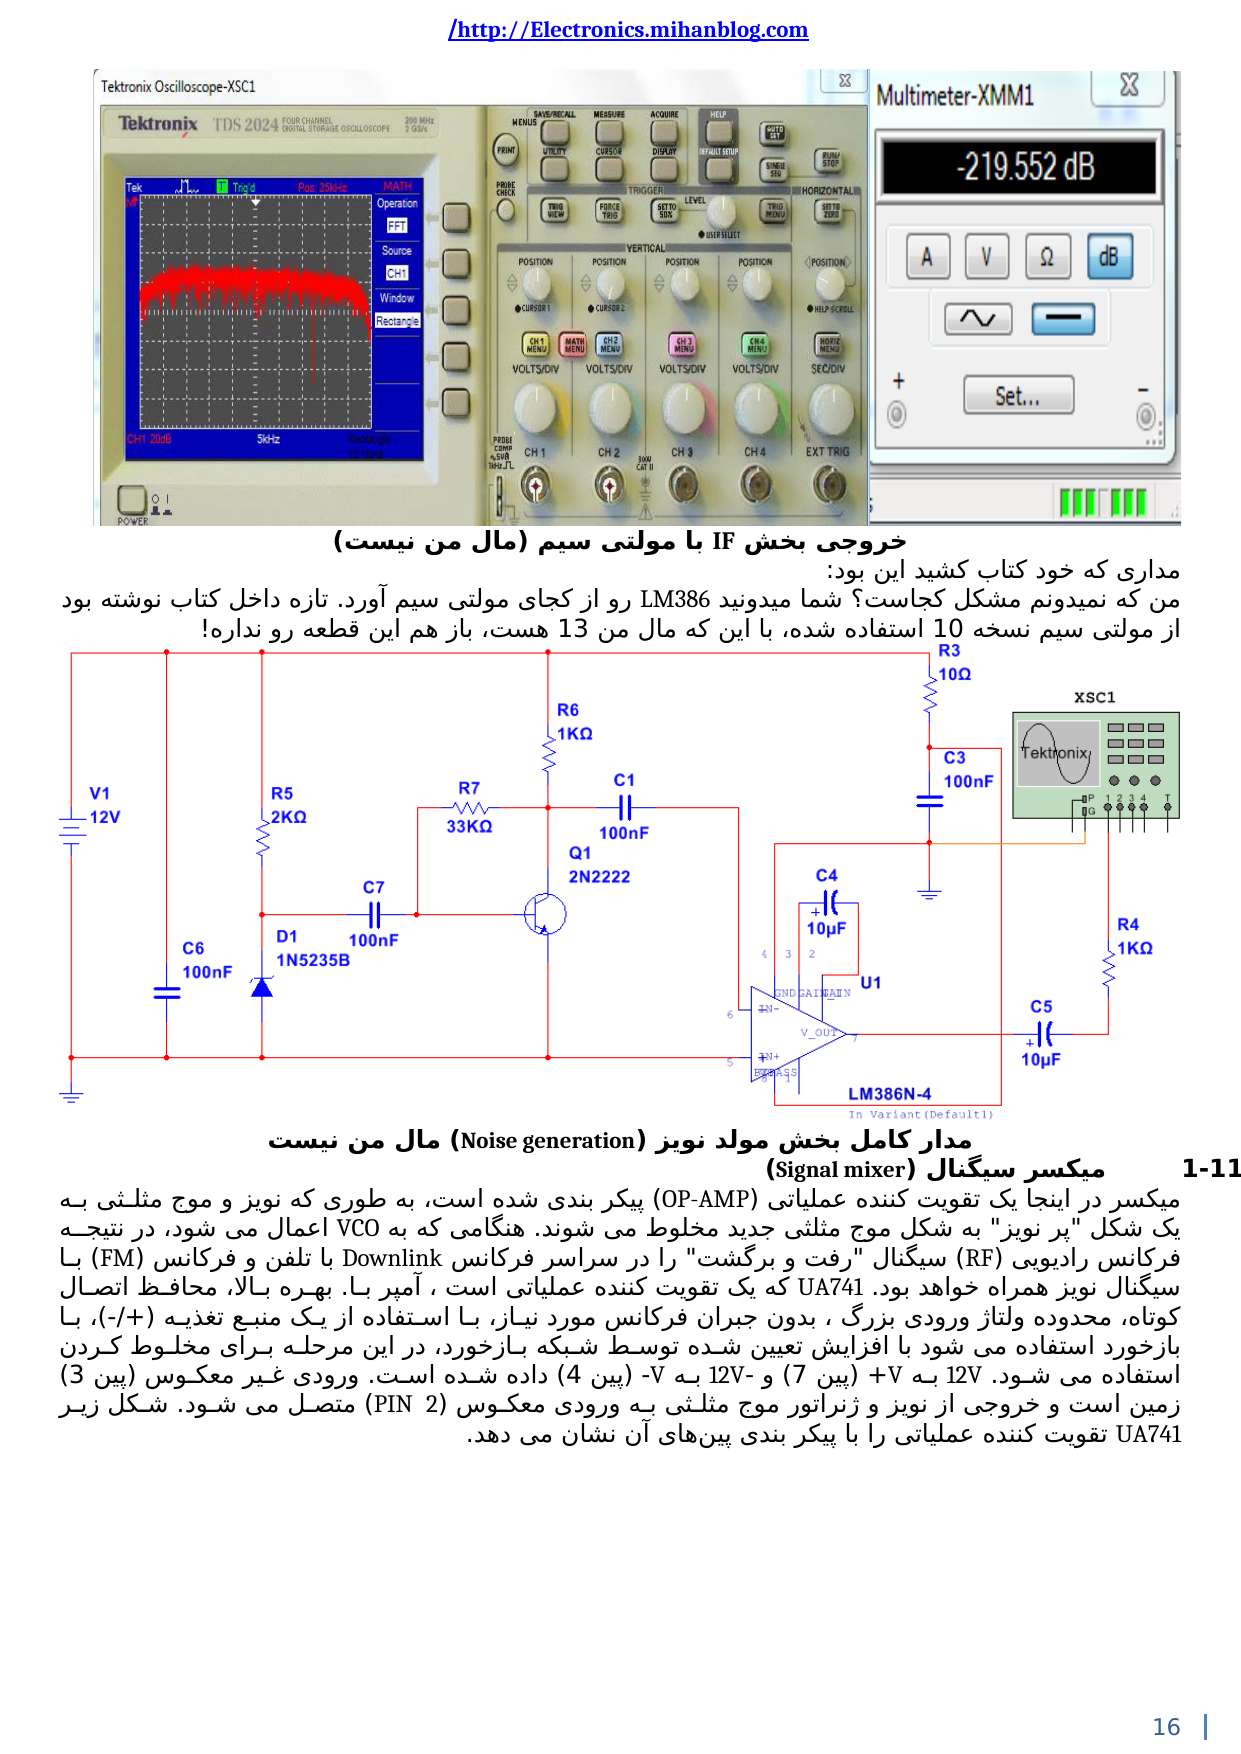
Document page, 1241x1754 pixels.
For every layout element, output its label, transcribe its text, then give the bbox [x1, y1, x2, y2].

text مدار کامل بخش مولد نویز (Noise generation) مال من نیست [59, 1126, 1181, 1155]
text من که نمیدونم مشکل کجاست؟ شما میدونید LM386 رو از کجای مولتی سیم آورد. تازه داخل کتاب نوشته بود از مولتی سیم نسخه 10 استفاده شده، با این که مال من 13 هست، باز هم این قطعه رو نداره! [59, 584, 1181, 643]
text مداری که خود کتاب کشید این بود: [59, 555, 1181, 584]
picture [58, 643, 1182, 1126]
text خروجی بخش IF با مولتی سیم (مال من نیست) [59, 526, 1181, 555]
text میکسر در اینجا یک تقویت کننده عملیاتی (OP-AMP) پیکر بندی شده است، به طوری که نویز و موج مثلثی به یک شکل "پر نویز" به شکل موج مثلثی جدید مخلوط می شوند. هنگامی که به VCO اعمال می شود، در نتیجه فرکانس رادیویی (RF) سیگنال "رفت و برگشت" را در سراسر فرکانس Downlink با تلفن و فرکانس (FM) با سیگنال نویز همراه خواهد بود. UA741 که یک تقویت کننده عملیاتی است ، آمپر با. بهره بالا، محافظ اتصال کوتاه، محدوده ولتاژ ورودی بزرگ ، بدون جبران فرکانس مورد نیاز، با استفاده از یک منبع تغذیه (+/-)، با بازخورد استفاده می شود با افزایش تعیین شده توسط شبکه بازخورد، در این مرحله برای مخلوط کردن استفاده می شود. 12V به V+ (پین 7) و -12V به V- (پین 4) داده شده است. ورودی غیر معکوس (پین 3) زمین است و خروجی از نویز و ژنراتور موج مثلثی به ورودی معکوس (PIN 2) متصل می شود. شکل زیر UA741 تقویت کننده عملیاتی را با پیکر بندی پین‌های آن نشان می دهد. [59, 1184, 1181, 1448]
subtitle میکسر سیگنال (Signal mixer) [59, 1155, 1181, 1184]
